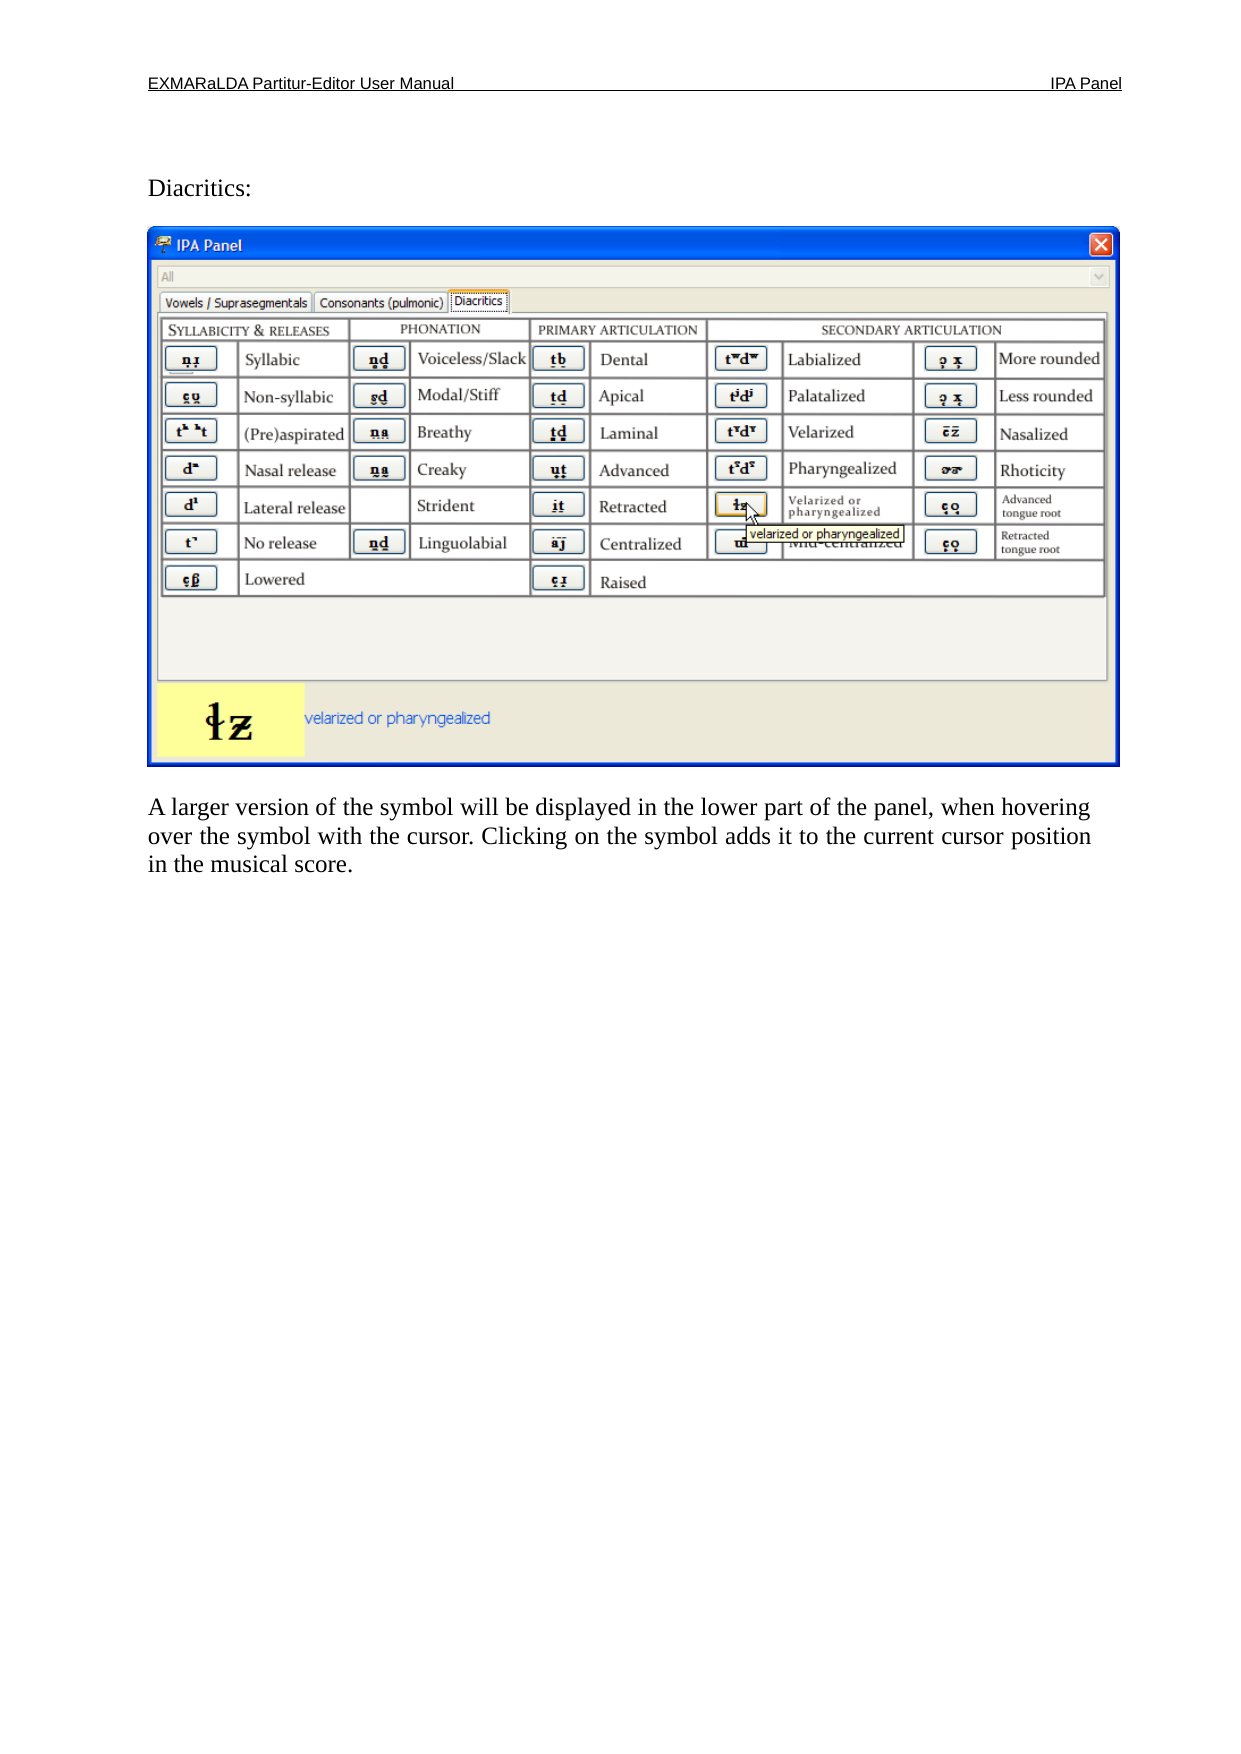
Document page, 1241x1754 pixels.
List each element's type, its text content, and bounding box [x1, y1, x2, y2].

text A larger version of the symbol will be displayed in the lower part of the panel, when hovering over the symbol with the cursor. Clicking on the symbol adds it to the current cursor position in the musical score. [148, 792, 1093, 878]
picture [147, 226, 1120, 767]
text Diacritics: [148, 173, 1093, 201]
